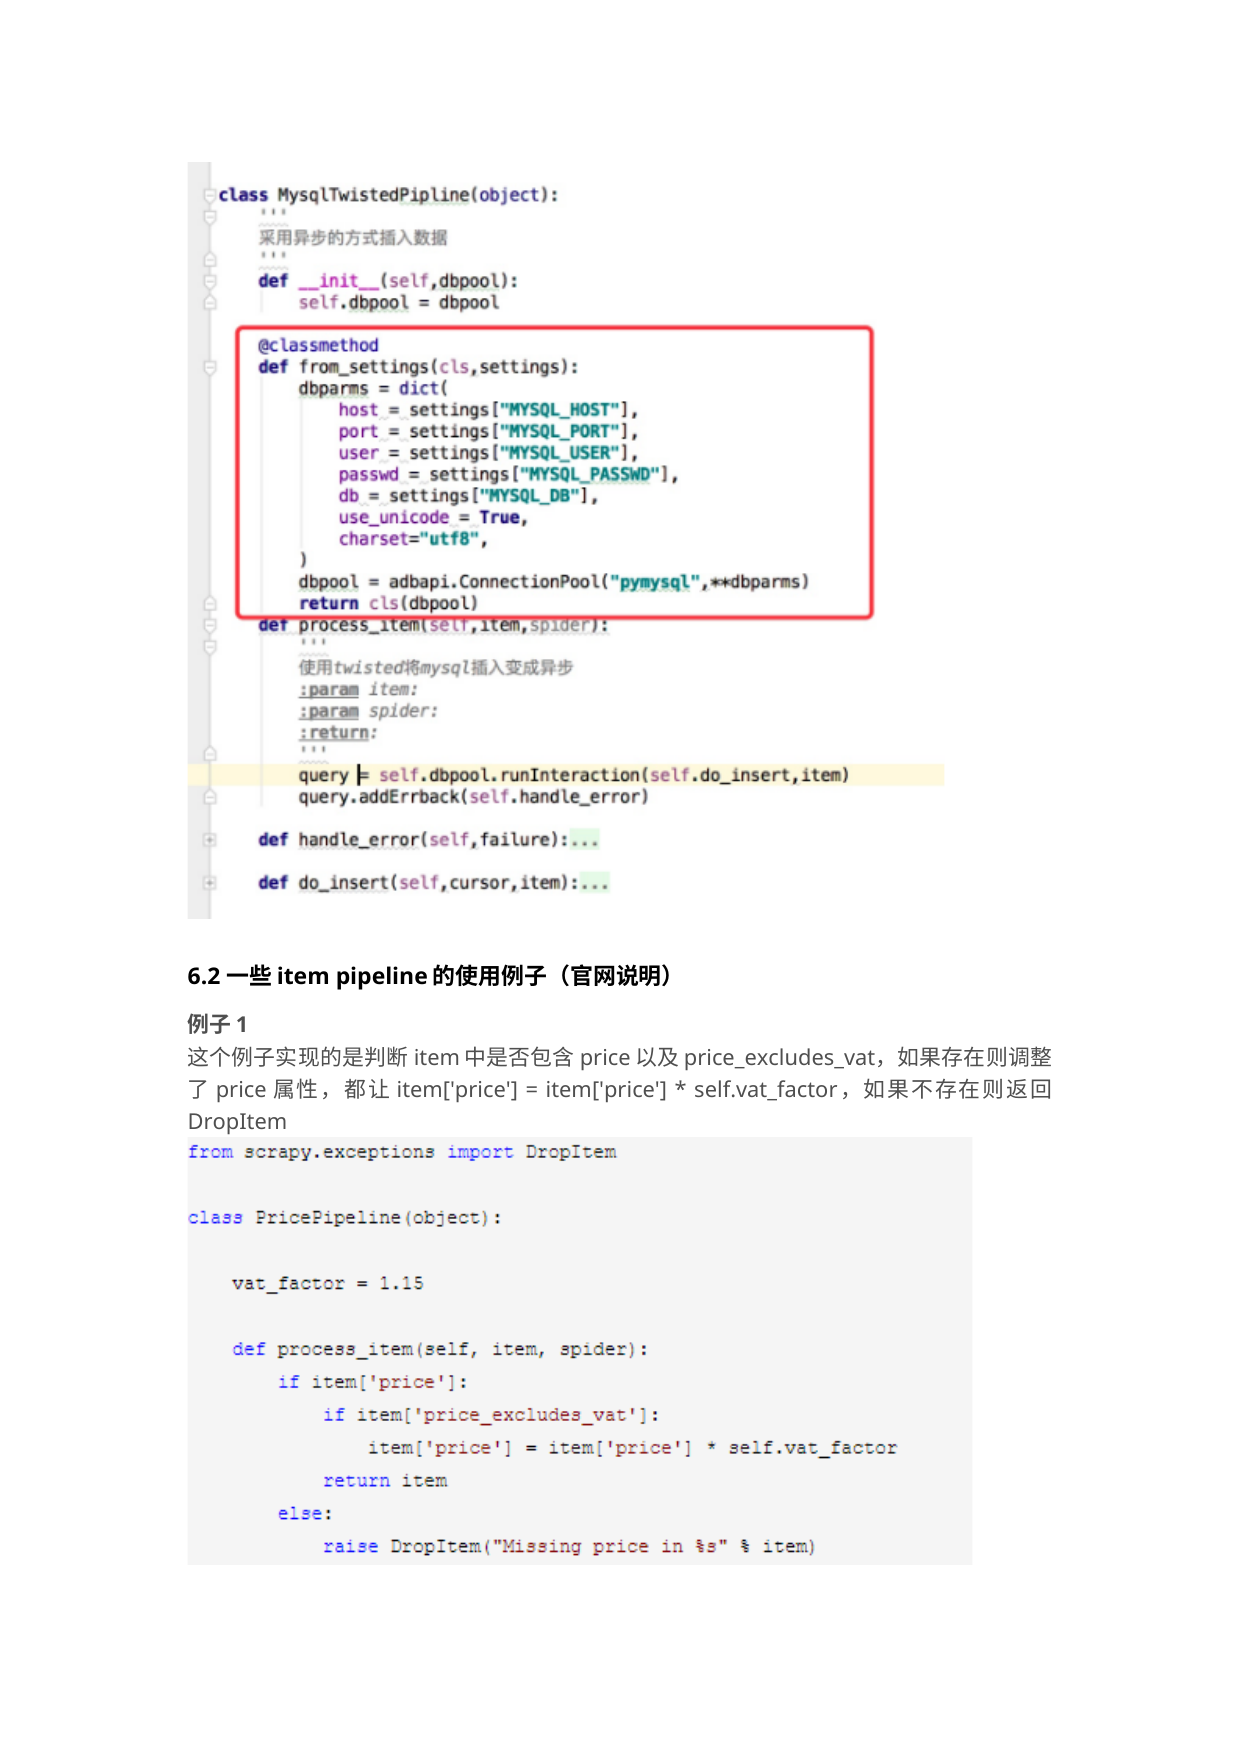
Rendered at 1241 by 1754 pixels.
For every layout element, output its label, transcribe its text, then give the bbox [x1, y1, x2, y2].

text 6.2 一些item pipeline的使用例子（官网说明） [187, 942, 1053, 1007]
picture [187, 162, 945, 919]
picture [187, 1137, 973, 1565]
text 例子1 这个例子实现的是判断item中是否包含price以及price_excludes_vat，如果存在则调整了price属性，都让item['price'] = item['price'] * self.vat_factor，如果不存在则返回DropItem [187, 1007, 1053, 1137]
